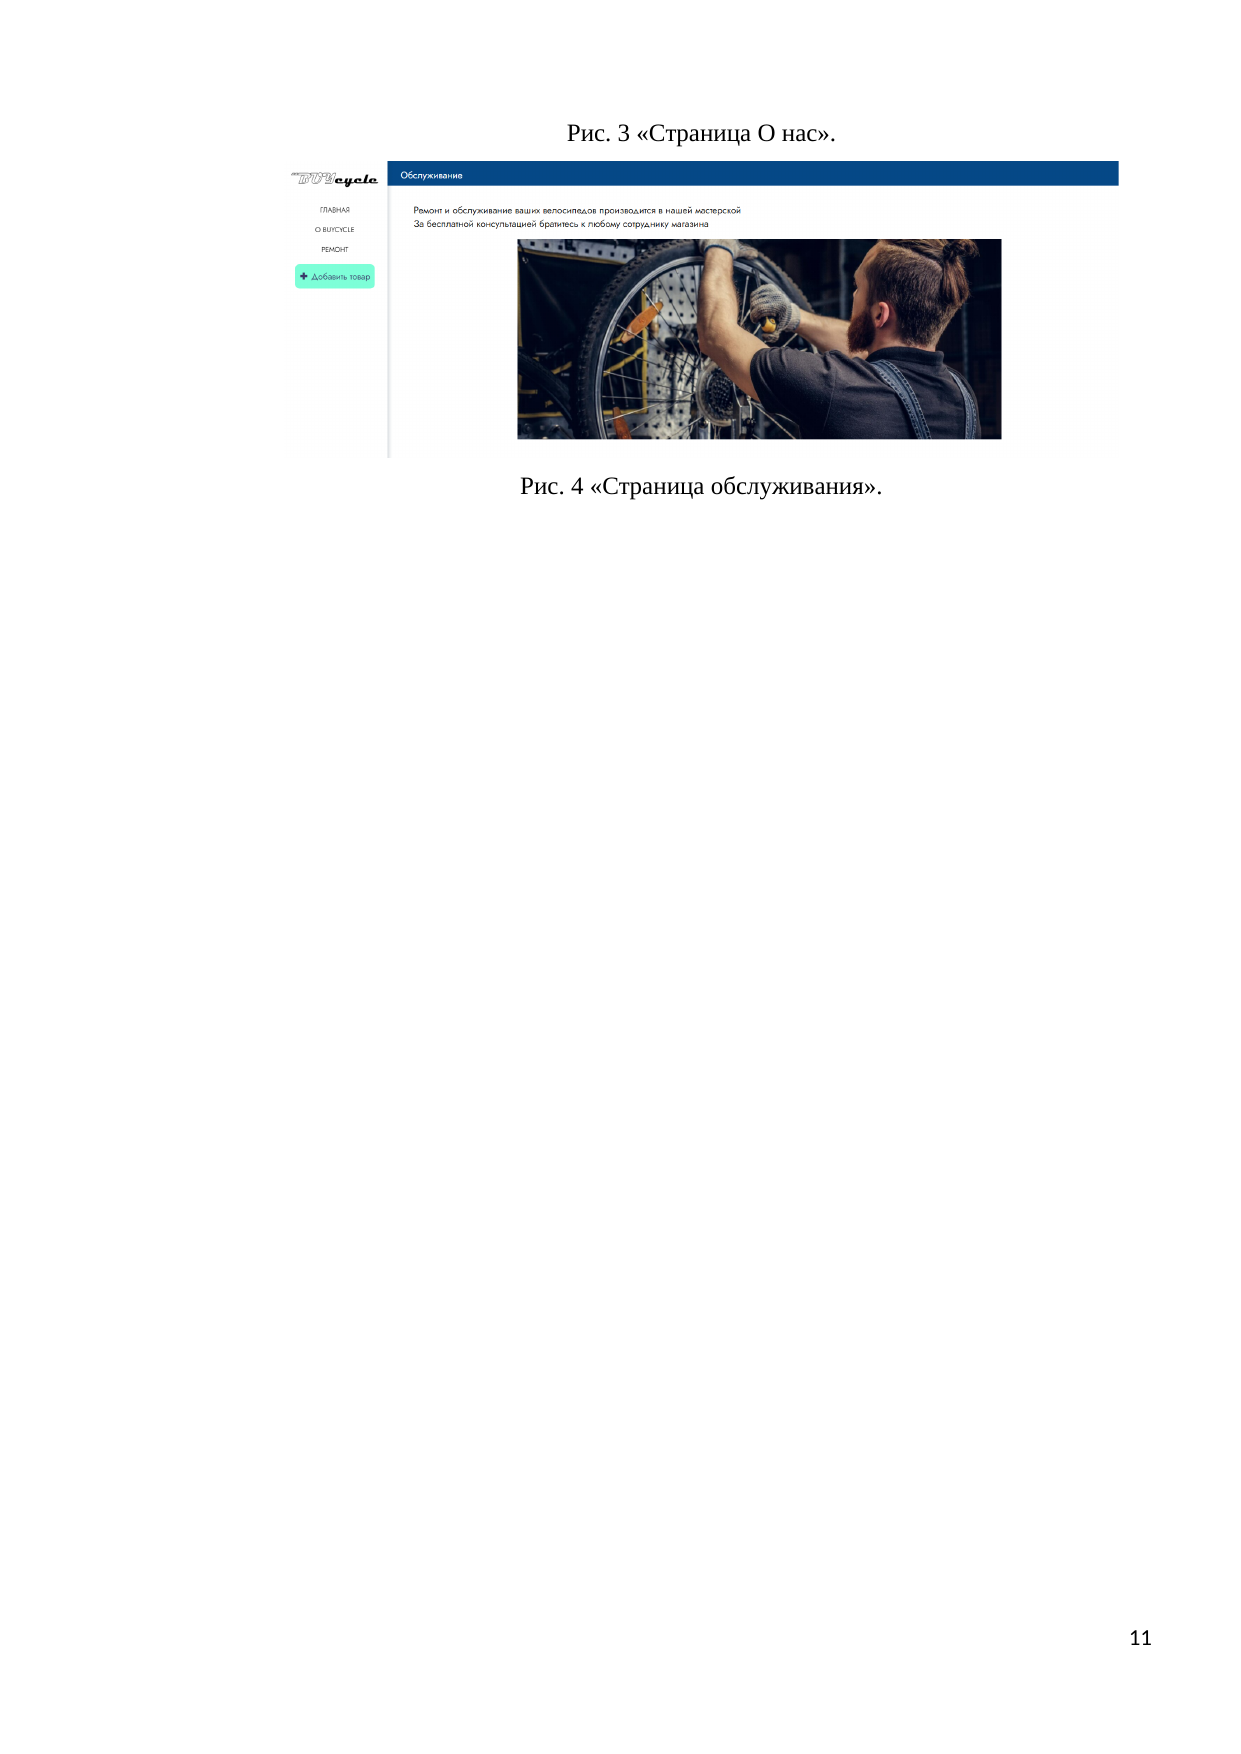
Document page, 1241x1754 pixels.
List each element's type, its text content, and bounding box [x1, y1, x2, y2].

text Рис. 4 «Страница обслуживания». [177, 471, 1152, 500]
picture [283, 161, 1119, 458]
text Рис. 3 «Страница О нас». [177, 118, 1152, 147]
